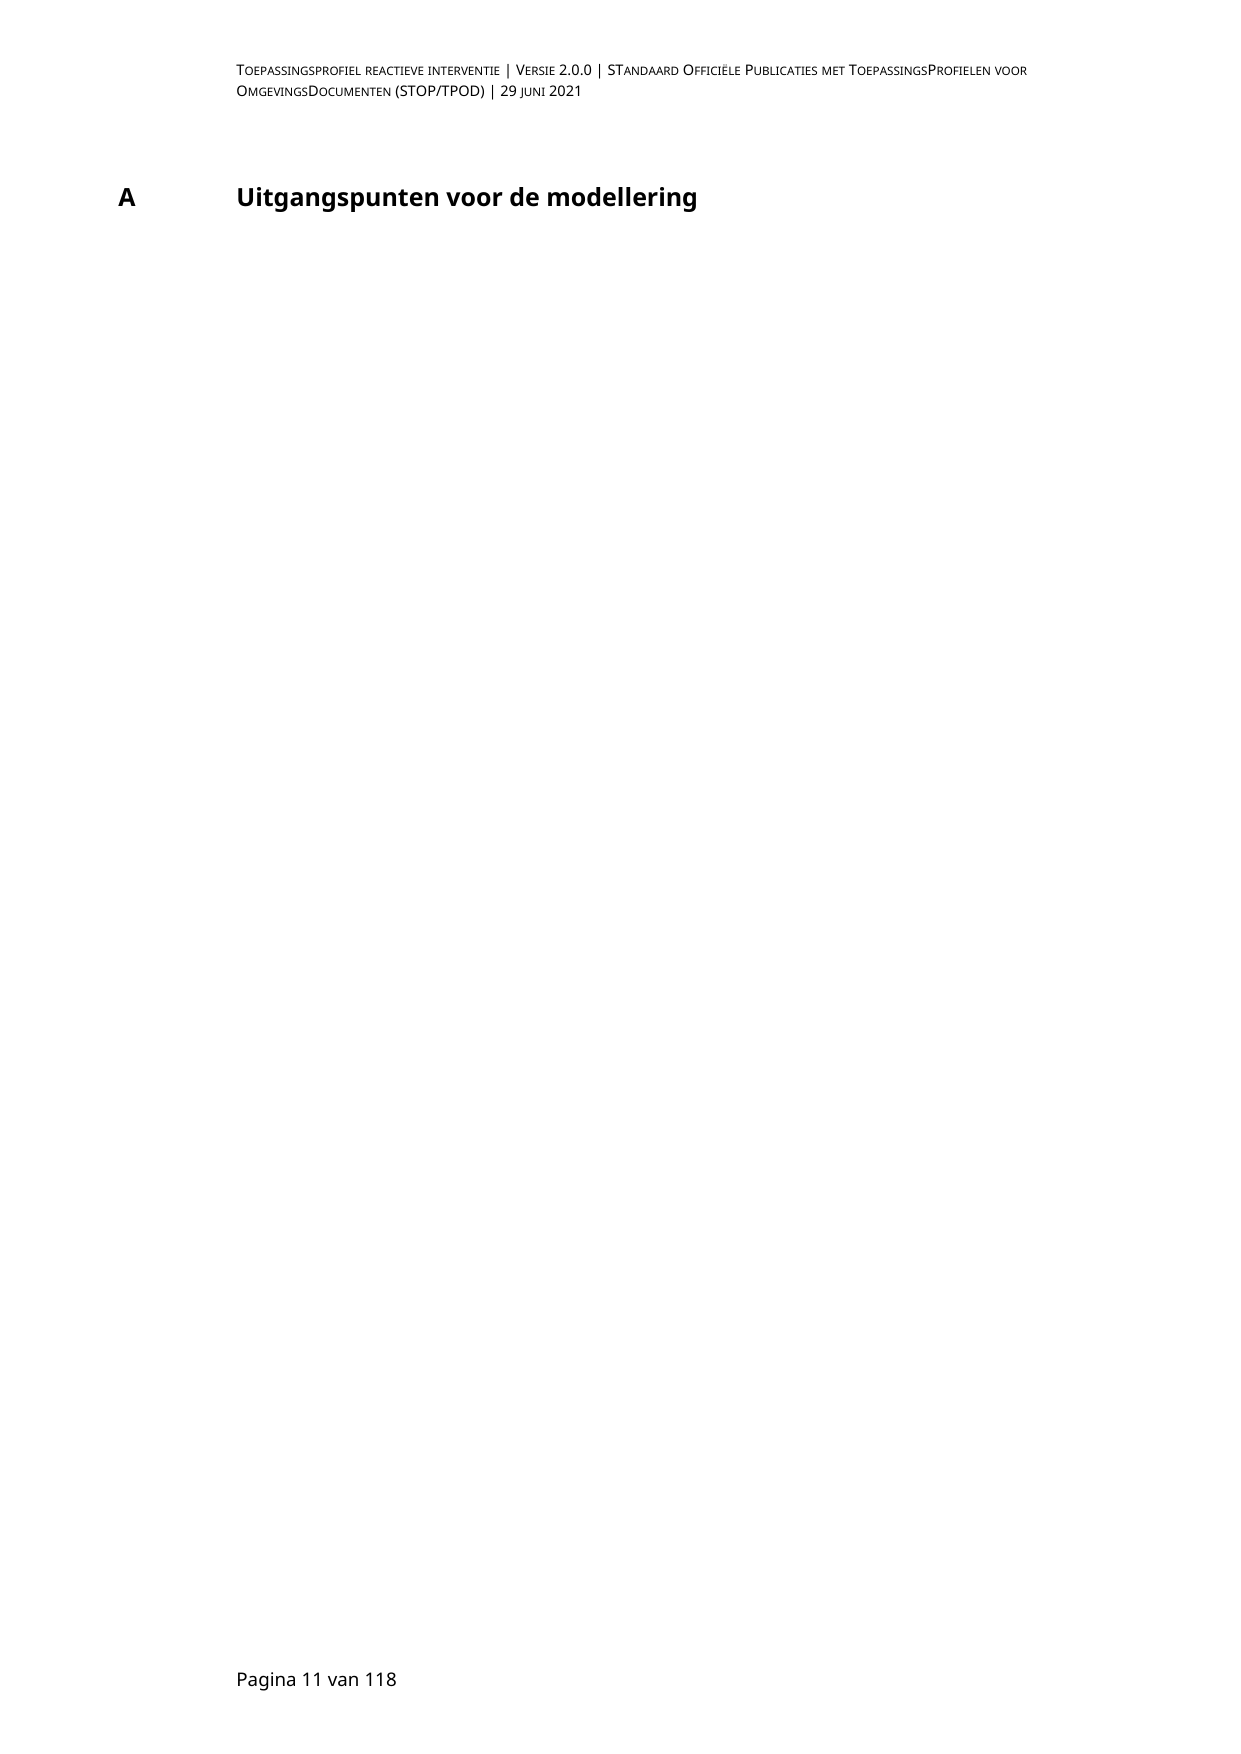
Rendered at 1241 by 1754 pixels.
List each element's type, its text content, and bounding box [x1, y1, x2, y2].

subtitle Uitgangspunten voor de modellering [118, 177, 1122, 214]
